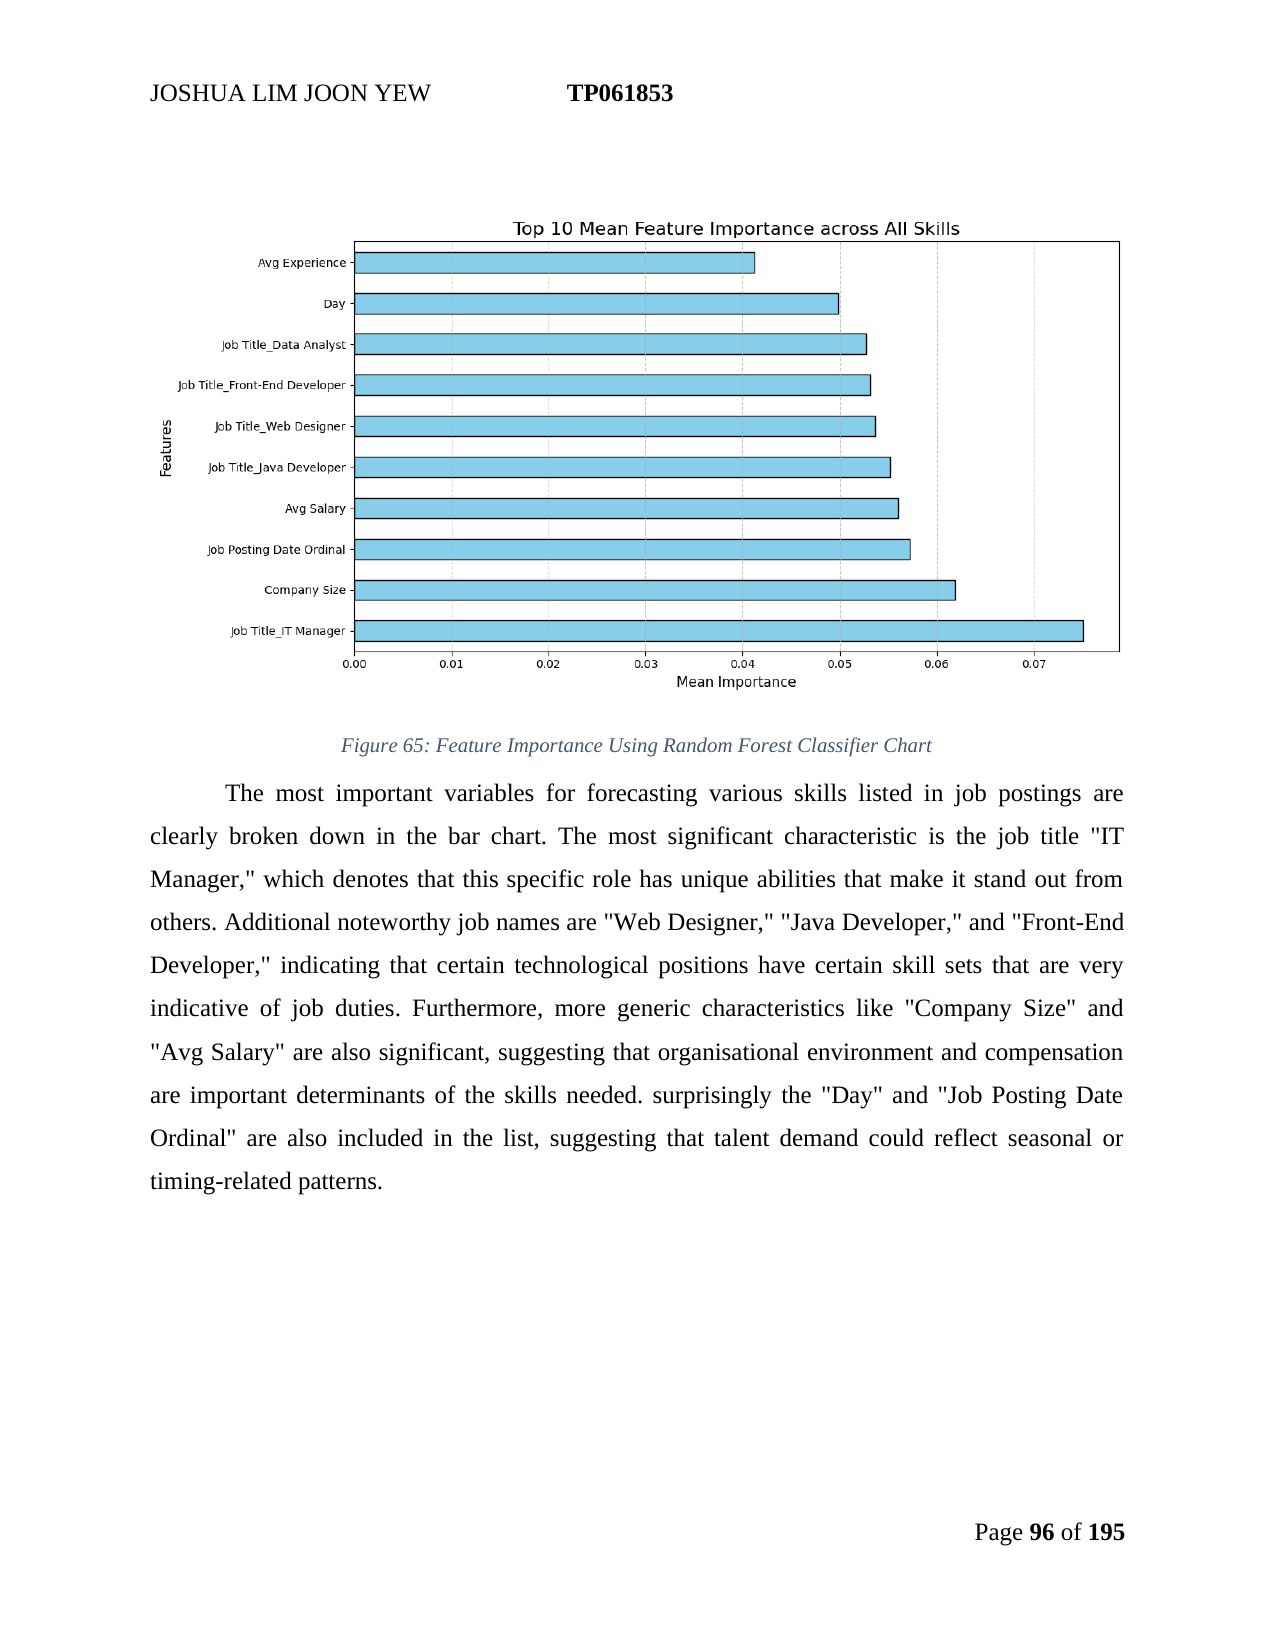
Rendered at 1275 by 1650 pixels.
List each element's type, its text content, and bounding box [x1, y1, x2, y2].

picture [150, 213, 1125, 698]
text The most important variables for forecasting various skills listed in job postings are clearly broken down in the bar chart. The most significant characteristic is the job title "IT Manager," which denotes that this specific role has unique abilities that make it stand out from others. Additional noteworthy job names are "Web Designer," "Java Developer," and "Front-End Developer," indicating that certain technological positions have certain skill sets that are very indicative of job duties. Furthermore, more generic characteristics like "Company Size" and "Avg Salary" are also significant, suggesting that organisational environment and compensation are important determinants of the skills needed. surprisingly the "Day" and "Job Posting Date Ordinal" are also included in the list, suggesting that talent demand could reflect seasonal or timing-related patterns. [150, 778, 1125, 1195]
text Figure 65: Feature Importance Using Random Forest Classifier Chart [150, 733, 1125, 757]
